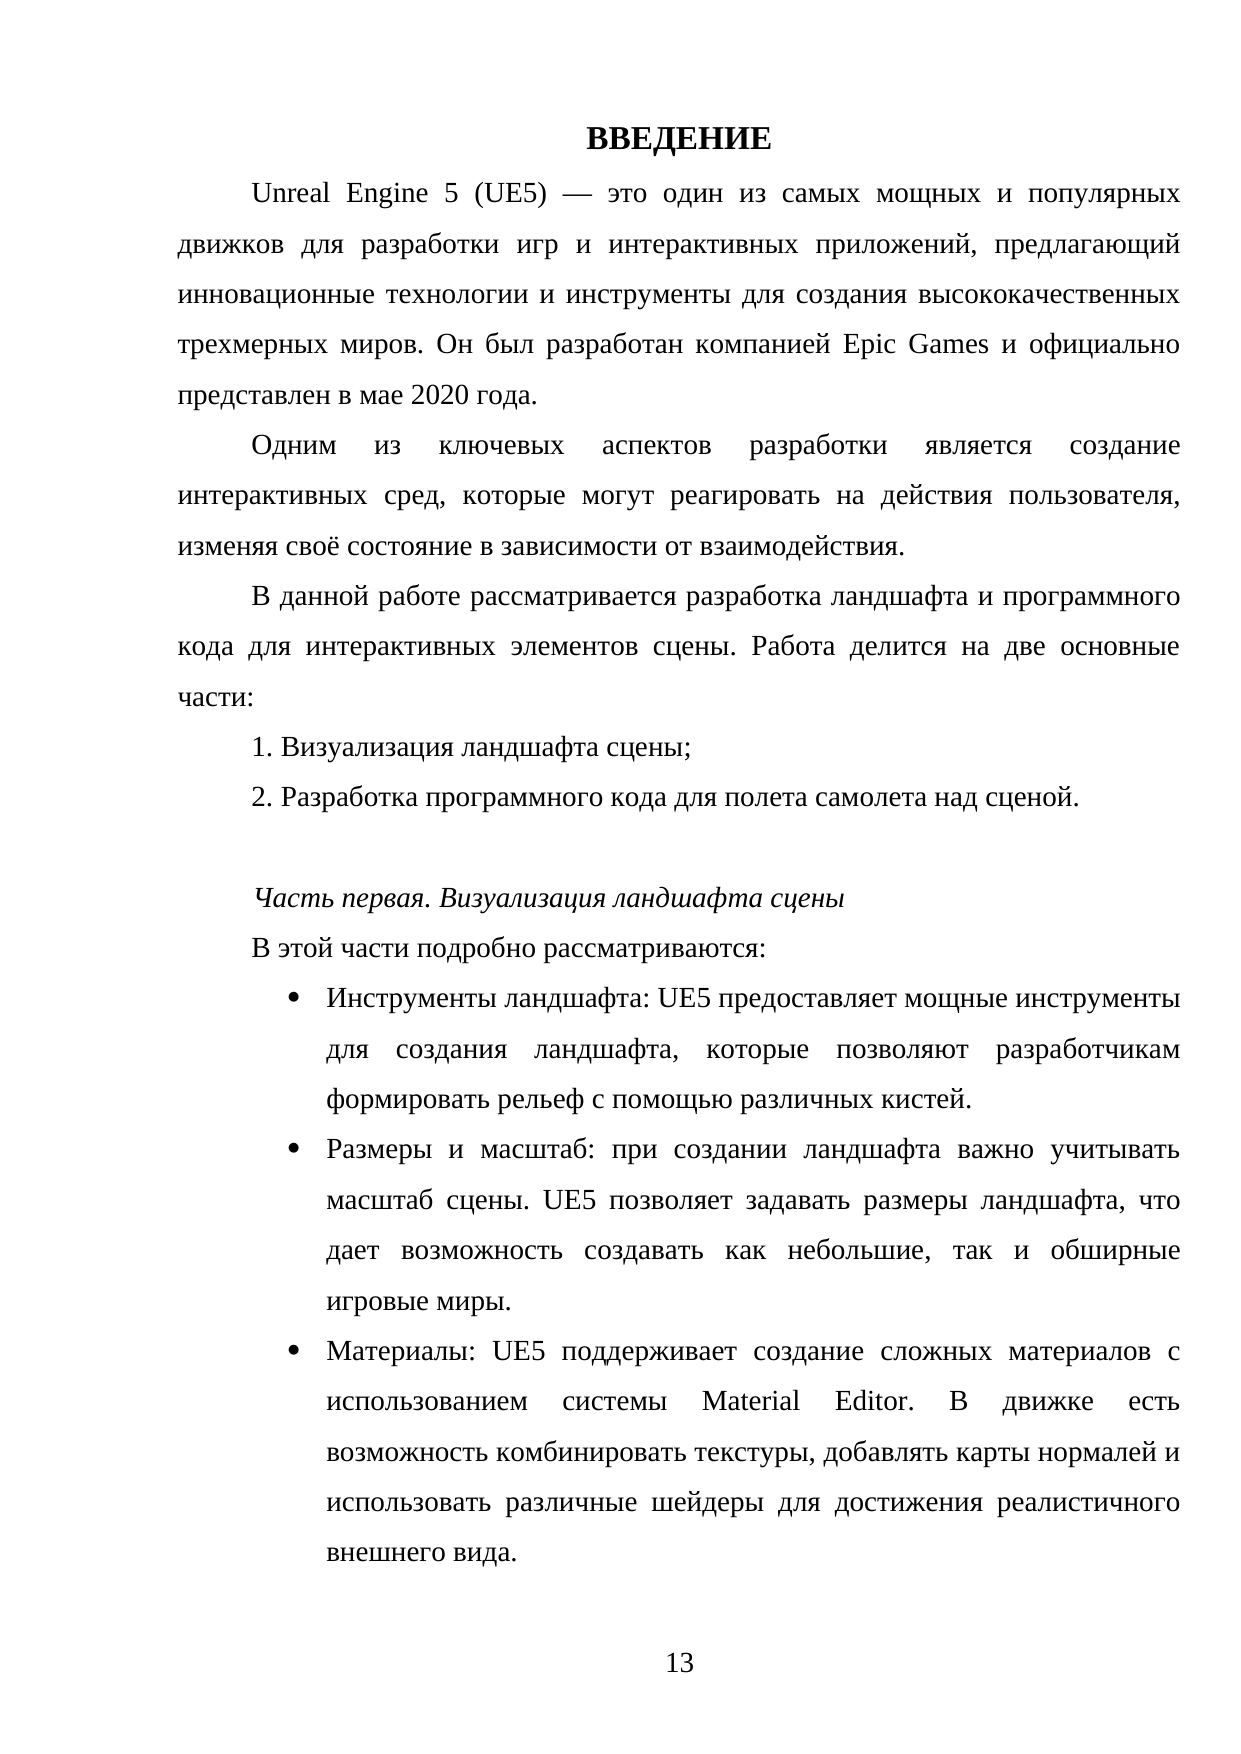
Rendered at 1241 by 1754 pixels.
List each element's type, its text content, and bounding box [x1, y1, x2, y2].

text В этой части подробно рассматриваются: [177, 930, 1181, 964]
text Одним из ключевых аспектов разработки является создание интерактивных сред, которые могут реагировать на действия пользователя, изменяя своё состояние в зависимости от взаимодействия. [177, 427, 1181, 561]
text Unreal Engine 5 (UE5) — это один из самых мощных и популярных движков для разработки игр и интерактивных приложений, предлагающий инновационные технологии и инструменты для создания высококачественных трехмерных миров. Он был разработан компанией Epic Games и официально представлен в мае 2020 года. [177, 176, 1181, 410]
text Часть первая. Визуализация ландшафта сцены [177, 880, 1181, 913]
text ВВЕДЕНИЕ [177, 118, 1181, 156]
list Визуализация ландшафта сцены; [251, 729, 1181, 763]
text В данной работе рассматривается разработка ландшафта и программного кода для интерактивных элементов сцены. Работа делится на две основные части: [177, 578, 1181, 712]
list Материалы: UE5 поддерживает создание сложных материалов с использованием системы Material Editor. В движке есть возможность комбинировать текстуры, добавлять карты нормалей и использовать различные шейдеры для достижения реалистичного внешнего вида. [288, 1333, 1181, 1568]
list Инструменты ландшафта: UE5 предоставляет мощные инструменты для создания ландшафта, которые позволяют разработчикам формировать рельеф с помощью различных кистей. [288, 981, 1181, 1115]
list Размеры и масштаб: при создании ландшафта важно учитывать масштаб сцены. UE5 позволяет задавать размеры ландшафта, что дает возможность создавать как небольшие, так и обширные игровые миры. [288, 1132, 1181, 1316]
list Разработка программного кода для полета самолета над сценой. [251, 779, 1181, 813]
